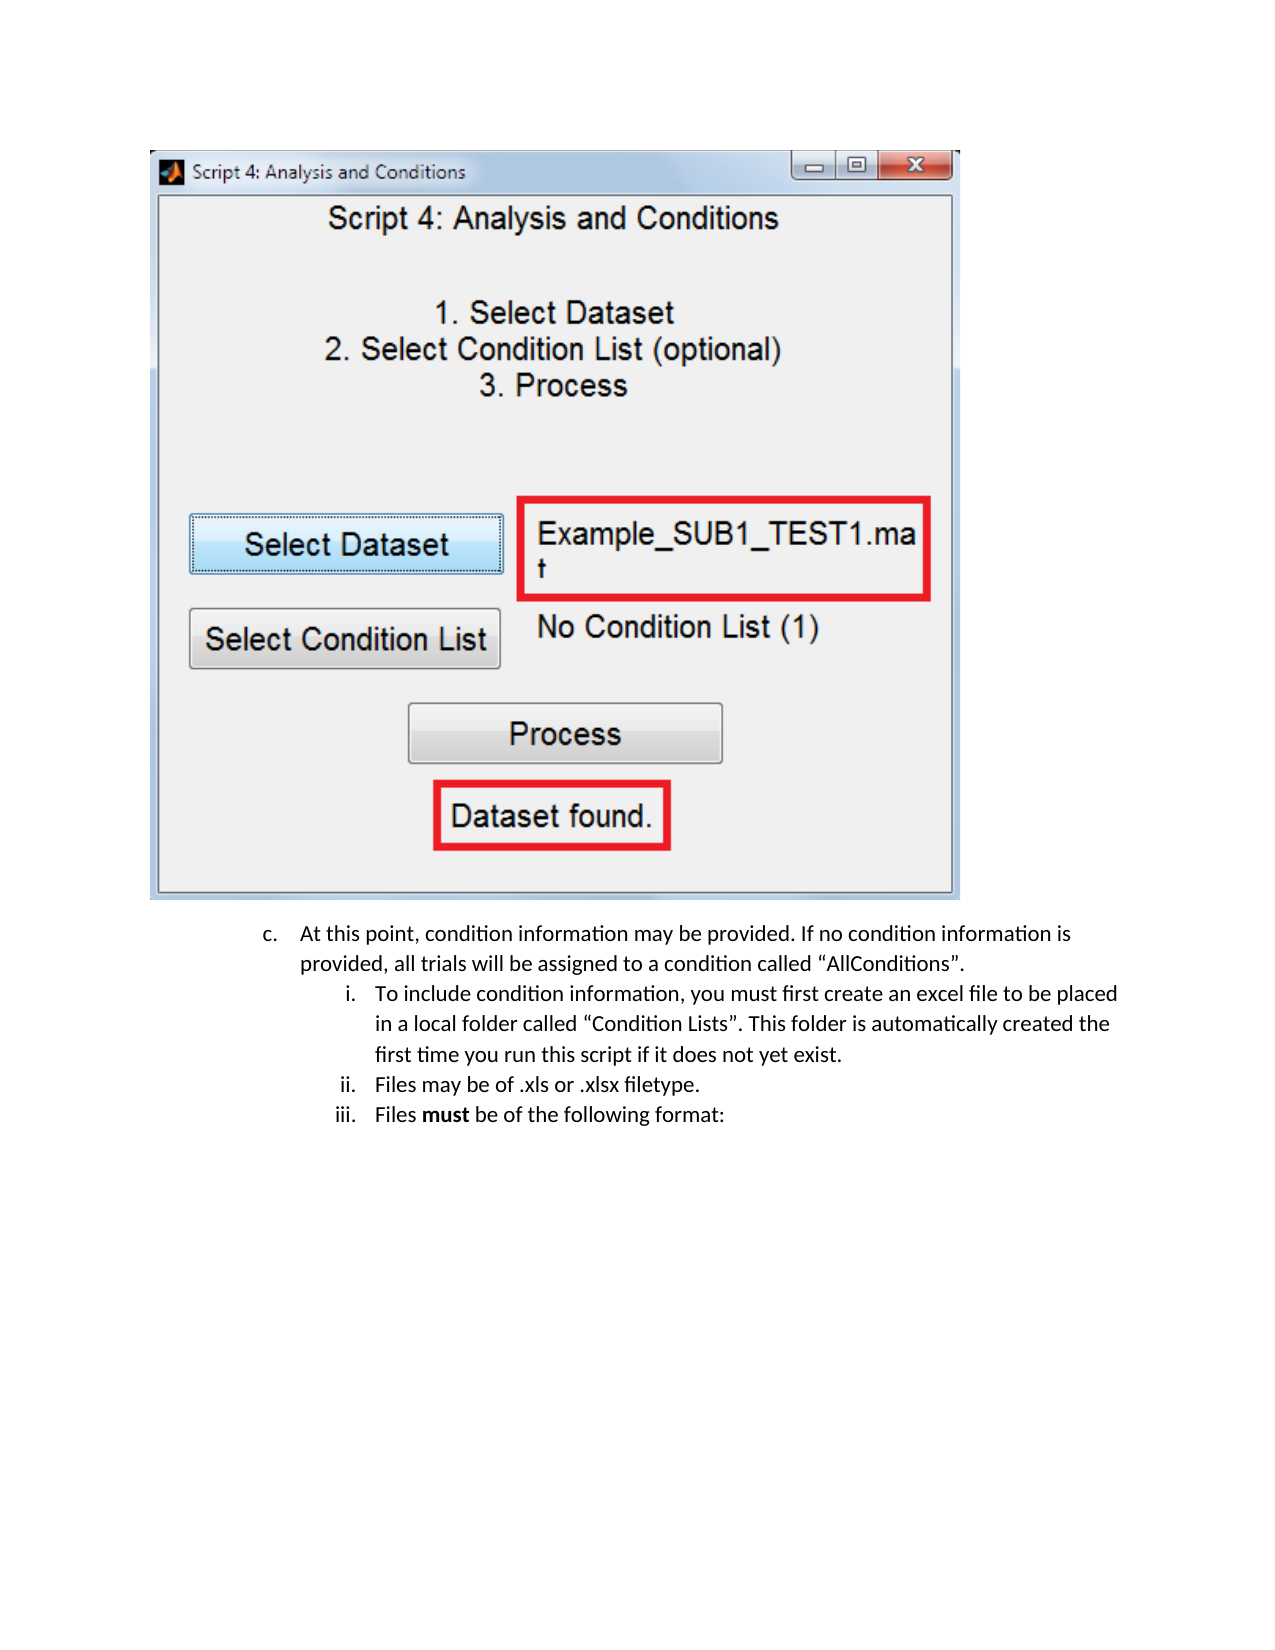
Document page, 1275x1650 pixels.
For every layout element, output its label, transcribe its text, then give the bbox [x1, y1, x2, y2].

list To include condition information, you must first create an excel file to be placed in a local folder called “Condition Lists”. This folder is automatically created the first time you run this script if it does not yet exist. [356, 979, 1125, 1068]
list Files must be of the following format: [356, 1100, 1125, 1128]
list At this point, condition information may be provided. If no condition information is provided, all trials will be assigned to a condition called “AllConditions”. [262, 919, 1125, 977]
list Files may be of .xls or .xlsx filetype. [356, 1070, 1125, 1098]
picture [150, 150, 961, 900]
